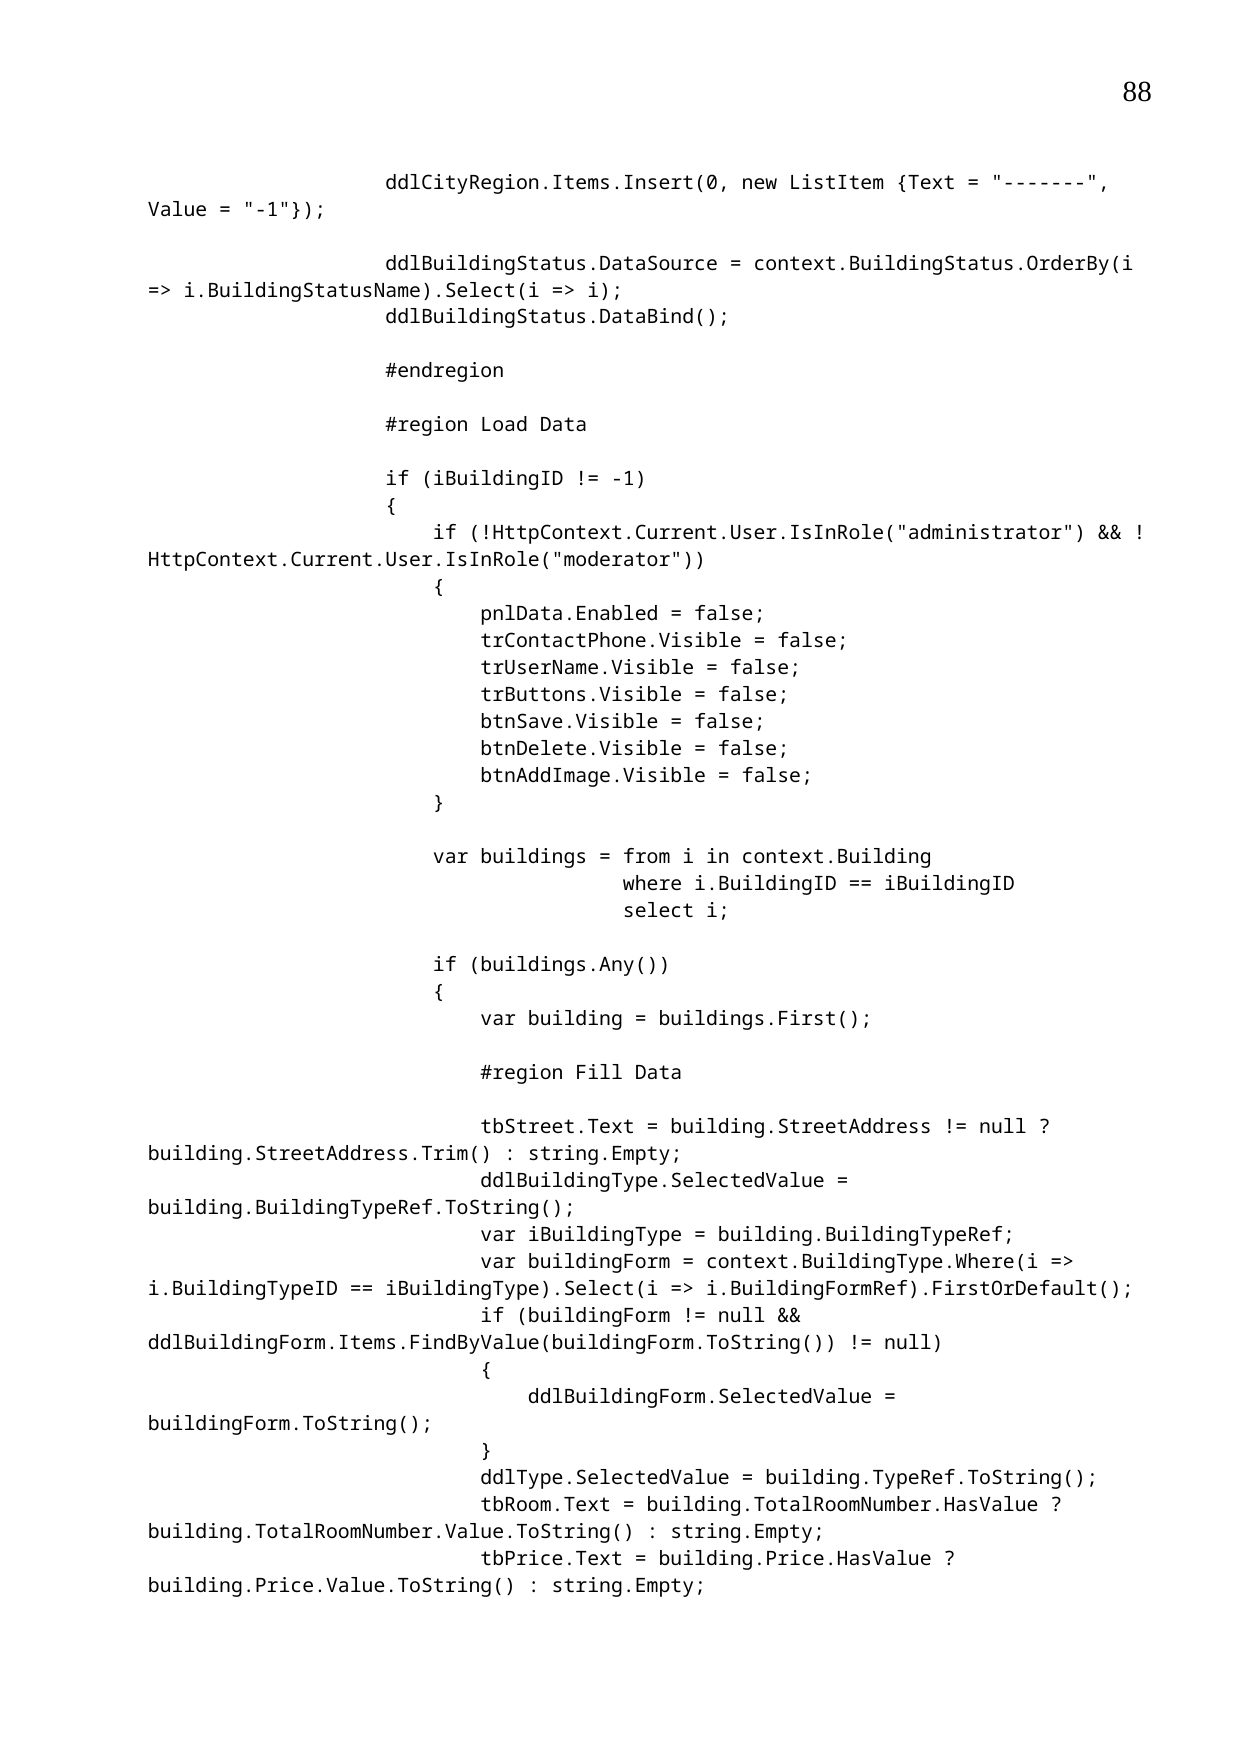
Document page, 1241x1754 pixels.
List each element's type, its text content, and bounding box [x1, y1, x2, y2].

text ddlBuildingStatus.DataBind(); [148, 303, 1152, 330]
text tbRoom.Text = building.TotalRoomNumber.HasValue ? building.TotalRoomNumber.Value.ToString() : string.Empty; [148, 1490, 1152, 1544]
text btnSave.Visible = false; [148, 707, 1152, 734]
text ddlBuildingType.SelectedValue = building.BuildingTypeRef.ToString(); [148, 1166, 1152, 1220]
text if (iBuildingID != -1) [148, 465, 1152, 492]
text select i; [148, 896, 1152, 923]
text trButtons.Visible = false; [148, 681, 1152, 707]
text ddlType.SelectedValue = building.TypeRef.ToString(); [148, 1463, 1152, 1490]
text { [148, 1355, 1152, 1382]
text pnlData.Enabled = false; [148, 599, 1152, 627]
text if (buildingForm != null && ddlBuildingForm.Items.FindByValue(buildingForm.ToString()) != null) [148, 1301, 1152, 1355]
text btnAddImage.Visible = false; [148, 761, 1152, 788]
text trContactPhone.Visible = false; [148, 627, 1152, 653]
text var iBuildingType = building.BuildingTypeRef; [148, 1220, 1152, 1247]
text tbPrice.Text = building.Price.HasValue ? building.Price.Value.ToString() : string.Empty; [148, 1544, 1152, 1598]
text { [148, 492, 1152, 519]
text ddlBuildingForm.SelectedValue = buildingForm.ToString(); [148, 1382, 1152, 1436]
text } [148, 788, 1152, 815]
text #region Fill Data [148, 1058, 1152, 1085]
text { [148, 977, 1152, 1004]
text btnDelete.Visible = false; [148, 734, 1152, 761]
text var buildings = from i in context.Building [148, 842, 1152, 869]
text var building = buildings.First(); [148, 1004, 1152, 1031]
text if (!HttpContext.Current.User.IsInRole("administrator") && !HttpContext.Current.User.IsInRole("moderator")) [148, 519, 1152, 573]
text } [148, 1436, 1152, 1463]
text if (buildings.Any()) [148, 950, 1152, 977]
text #endregion [148, 357, 1152, 384]
text var buildingForm = context.BuildingType.Where(i => i.BuildingTypeID == iBuildingType).Select(i => i.BuildingFormRef).FirstOrDefault(); [148, 1247, 1152, 1301]
text #region Load Data [148, 411, 1152, 438]
text tbStreet.Text = building.StreetAddress != null ? building.StreetAddress.Trim() : string.Empty; [148, 1112, 1152, 1166]
text trUserName.Visible = false; [148, 653, 1152, 681]
text where i.BuildingID == iBuildingID [148, 869, 1152, 896]
text ddlBuildingStatus.DataSource = context.BuildingStatus.OrderBy(i => i.BuildingStatusName).Select(i => i); [148, 249, 1152, 303]
text { [148, 573, 1152, 599]
text ddlCityRegion.Items.Insert(0, new ListItem {Text = "-------", Value = "-1"}); [148, 168, 1152, 222]
